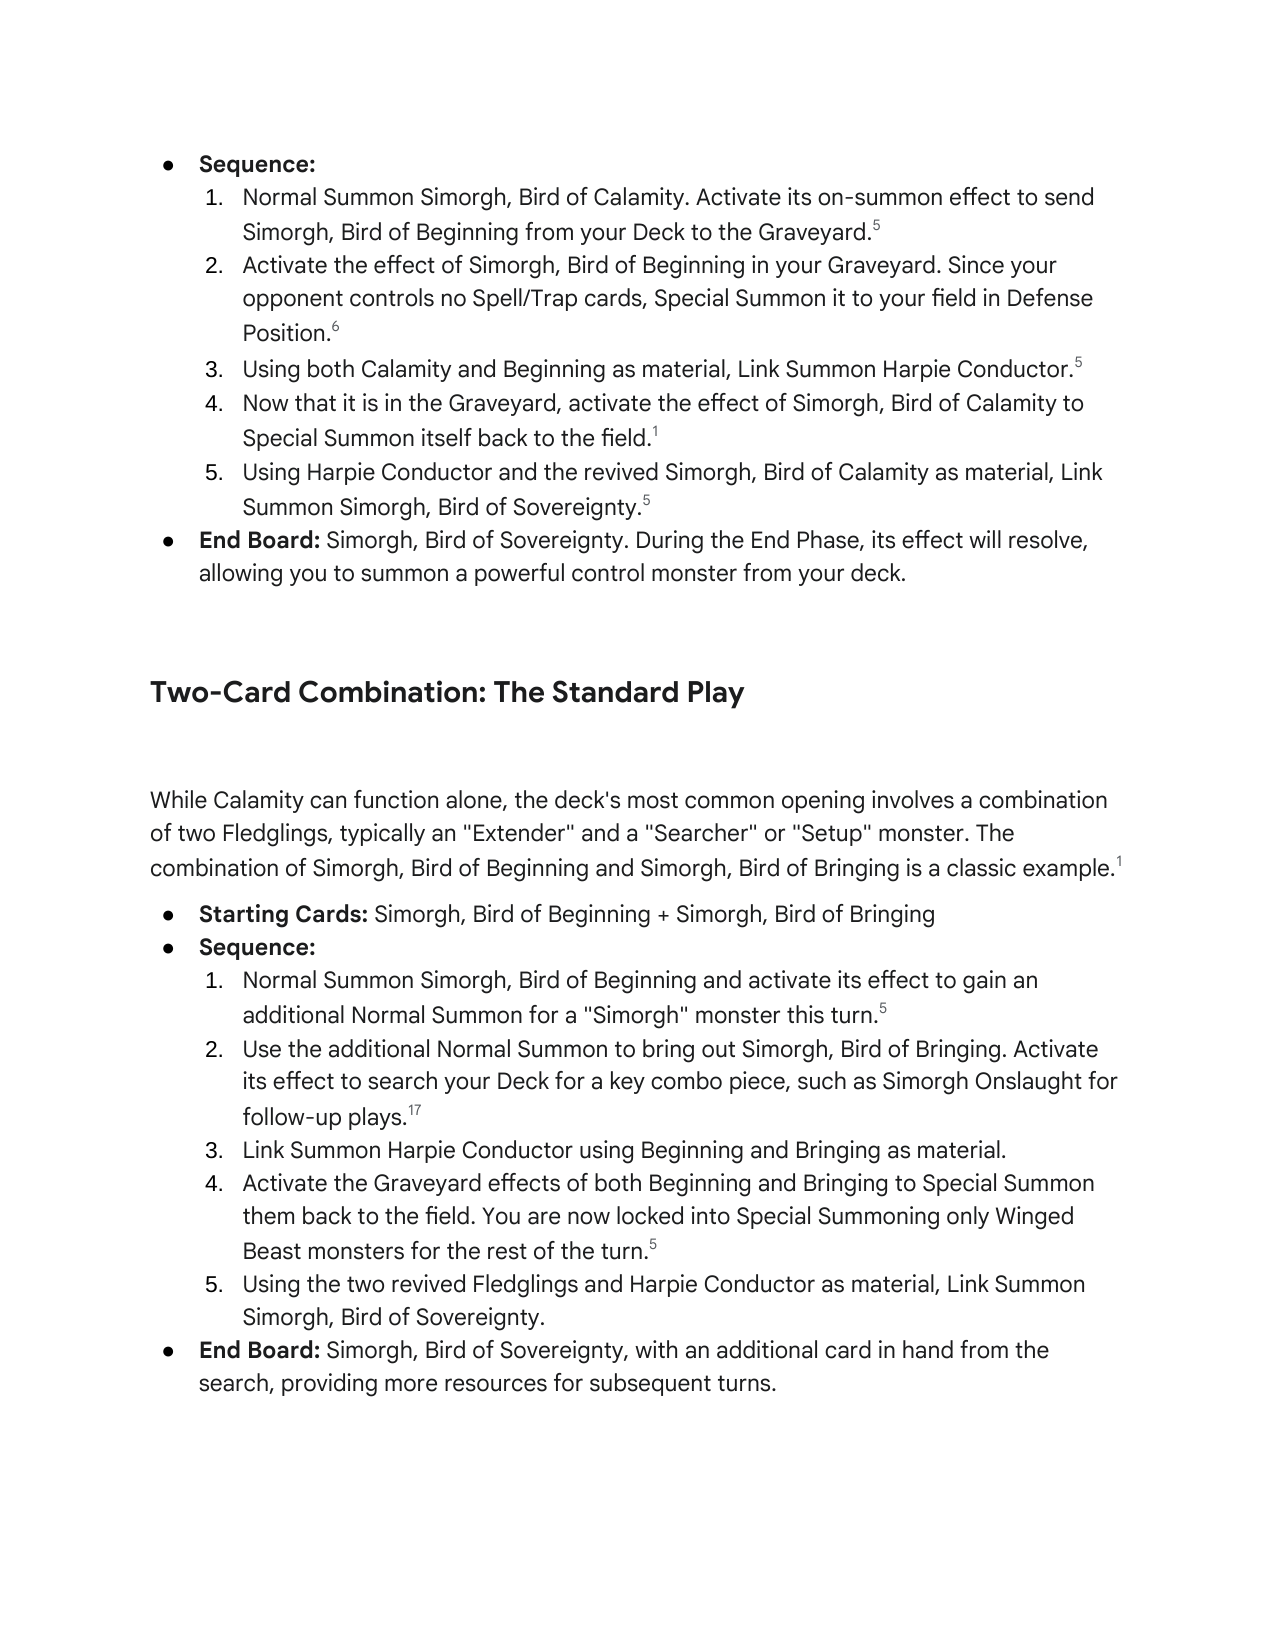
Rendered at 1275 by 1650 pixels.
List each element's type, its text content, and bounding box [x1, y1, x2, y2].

list End Board: Simorgh, Bird of Sovereignty, with an additional card in hand from the search, providing more resources for subsequent turns. [161, 1336, 1125, 1398]
list Using Harpie Conductor and the revived Simorgh, Bird of Calamity as material, Link Summon Simorgh, Bird of Sovereignty.5 [205, 458, 1125, 522]
list Activate the Graveyard effects of both Beginning and Bringing to Special Summon them back to the field. You are now locked into Special Summoning only Winged Beast monsters for the rest of the turn.5 [205, 1169, 1125, 1266]
list End Board: Simorgh, Bird of Sovereignty. During the End Phase, its effect will resolve, allowing you to summon a powerful control monster from your deck. [161, 527, 1125, 588]
list Sequence: [161, 933, 1125, 962]
list Starting Cards: Simorgh, Bird of Beginning + Simorgh, Bird of Bringing [161, 901, 1125, 929]
list Now that it is in the Graveyard, activate the effect of Simorgh, Bird of Calamity to Special Summon itself back to the field.1 [205, 389, 1125, 453]
list Link Summon Harpie Conductor using Beginning and Bringing as material. [205, 1136, 1125, 1165]
list Use the additional Normal Summon to bring out Simorgh, Bird of Bringing. Activate its effect to search your Deck for a key combo piece, such as Simorgh Onslaught for follow-up plays.17 [205, 1035, 1125, 1132]
list Sequence: [161, 150, 1125, 179]
list Normal Summon Simorgh, Bird of Beginning and activate its effect to gain an additional Normal Summon for a "Simorgh" monster this turn.5 [205, 966, 1125, 1031]
list Activate the effect of Simorgh, Bird of Beginning in your Graveyard. Since your opponent controls no Spell/Trap cards, Special Summon it to your field in Defense Position.6 [205, 252, 1125, 349]
subtitle Two-Card Combination: The Standard Play [150, 675, 1125, 711]
list Normal Summon Simorgh, Bird of Calamity. Activate its on-summon effect to send Simorgh, Bird of Beginning from your Deck to the Graveyard.5 [205, 183, 1125, 247]
text While Calamity can function alone, the deck's most common opening involves a combination of two Fledglings, typically an "Extender" and a "Searcher" or "Setup" monster. The combination of Simorgh, Bird of Beginning and Simorgh, Bird of Bringing is a classic example.1 [150, 787, 1125, 884]
list Using both Calamity and Beginning as material, Link Summon Harpie Conductor.5 [205, 353, 1125, 384]
list Using the two revived Fledglings and Harpie Conductor as material, Link Summon Simorgh, Bird of Sovereignty. [205, 1271, 1125, 1332]
